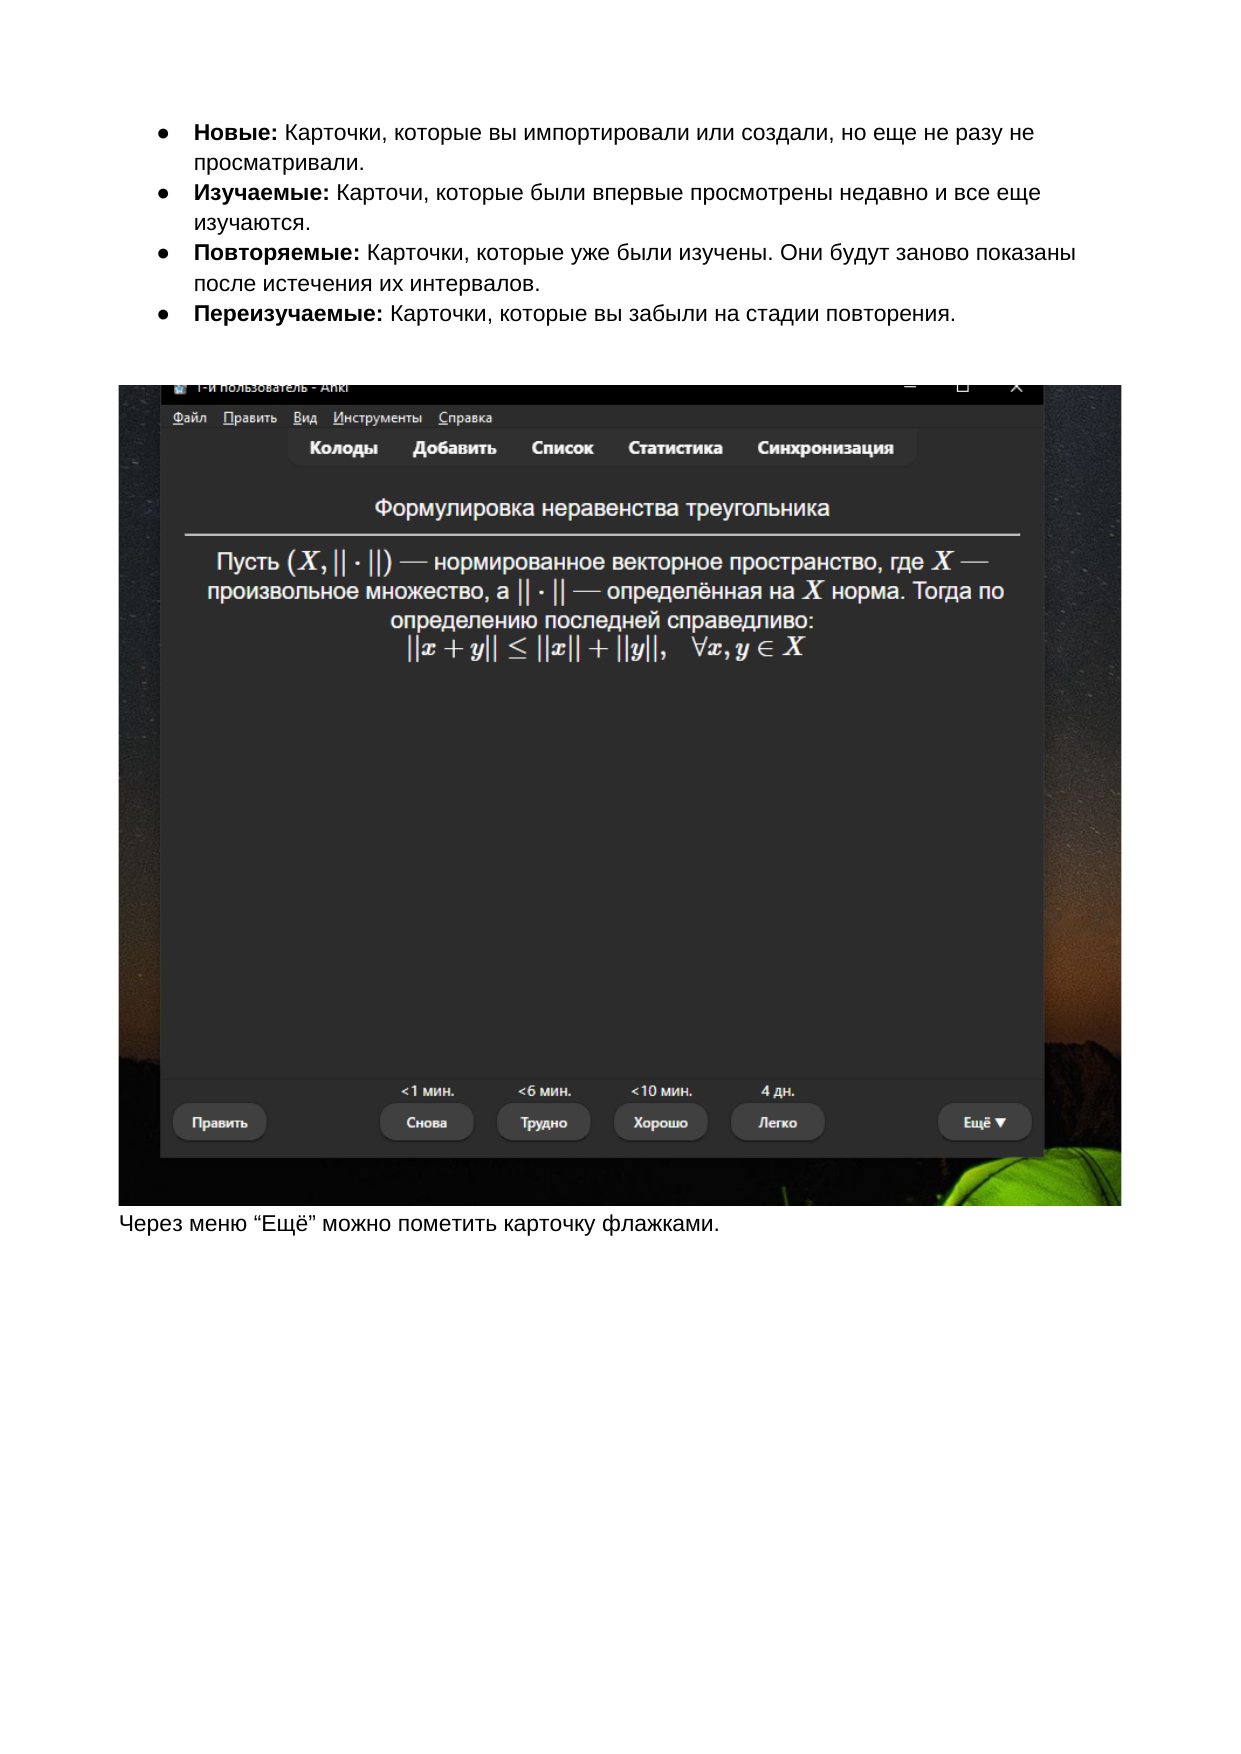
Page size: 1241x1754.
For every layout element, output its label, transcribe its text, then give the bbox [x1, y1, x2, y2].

list Новые: Карточки, которые вы импортировали или создали, но еще не разу не просматривали. [156, 118, 1122, 175]
picture [118, 385, 1122, 1206]
list Изучаемые: Карточи, которые были впервые просмотрены недавно и все еще изучаются. [156, 179, 1122, 235]
list Повторяемые: Карточки, которые уже были изучены. Они будут заново показаны после истечения их интервалов. [156, 239, 1122, 296]
text Через меню “Ещё” можно пометить карточку флажками. [118, 1210, 1122, 1236]
list Переизучаемые: Карточки, которые вы забыли на стадии повторения. [156, 300, 1122, 356]
